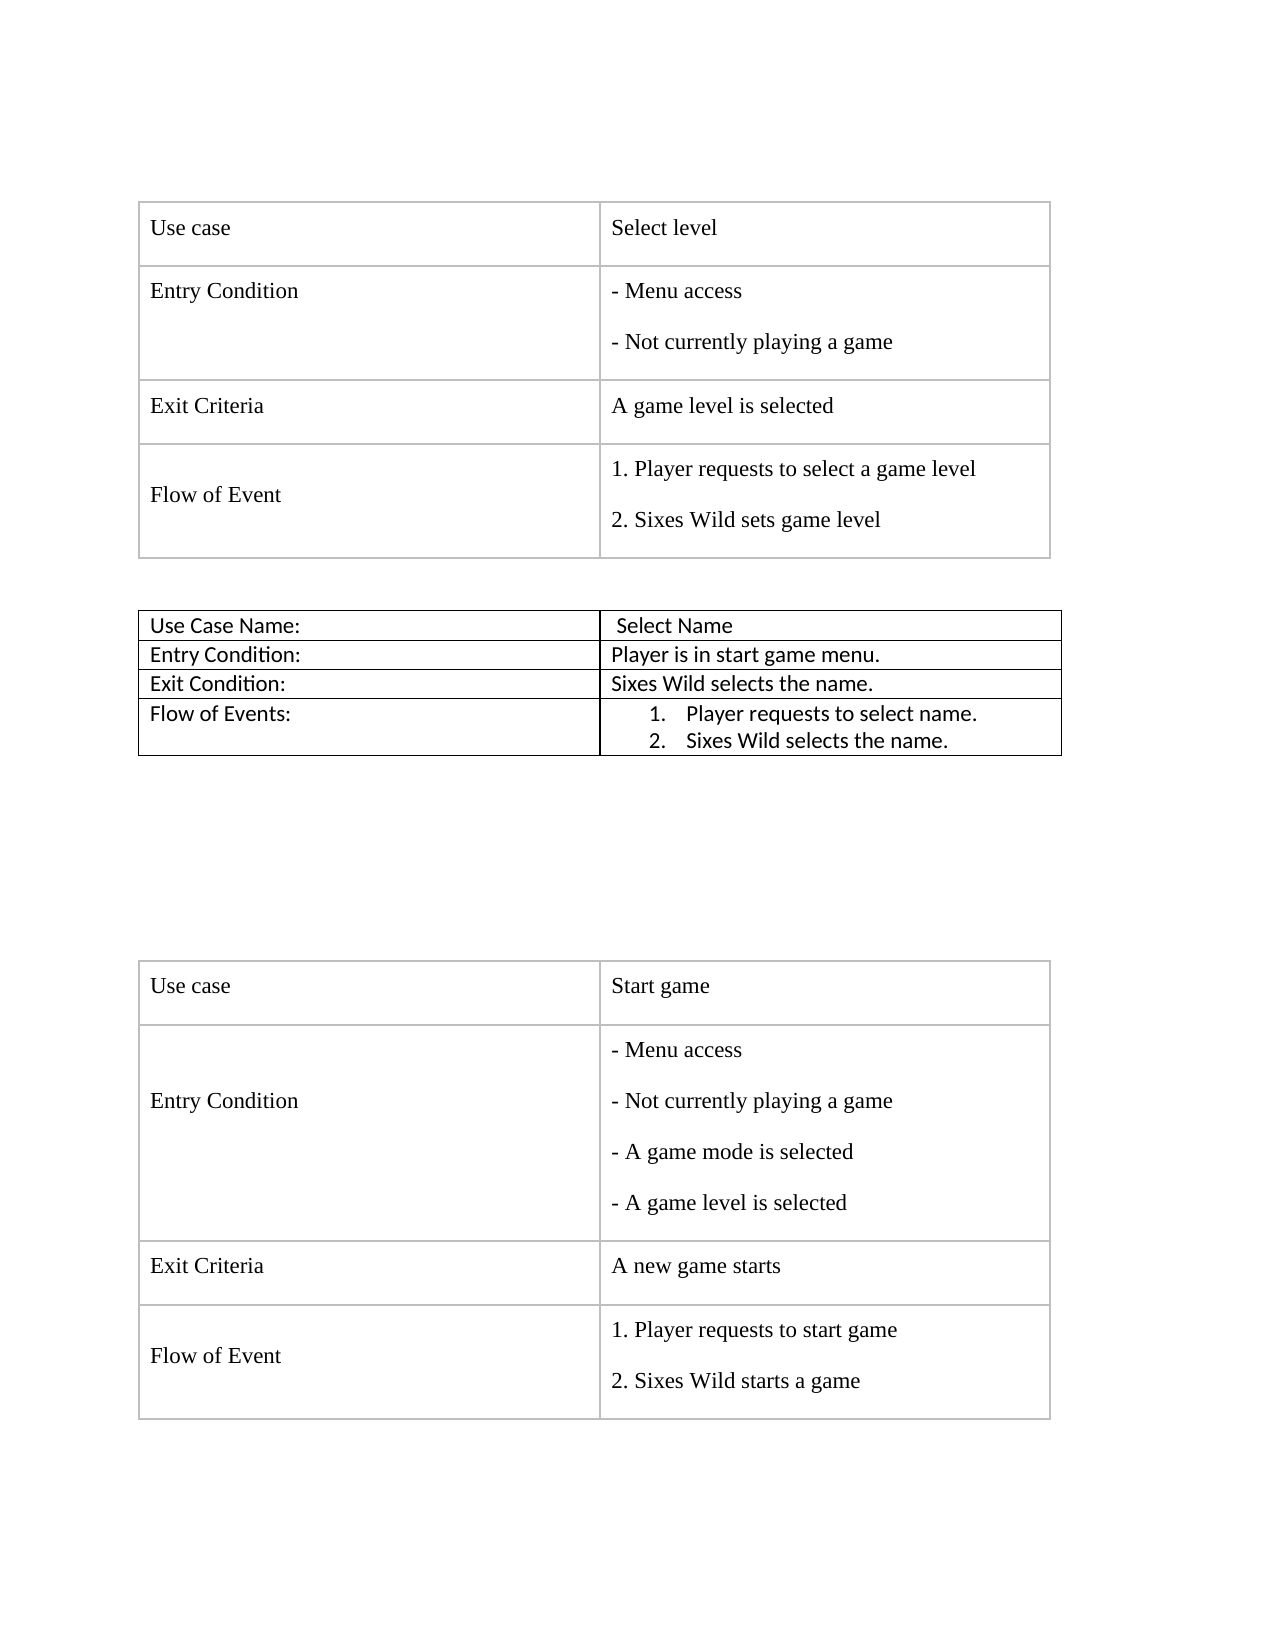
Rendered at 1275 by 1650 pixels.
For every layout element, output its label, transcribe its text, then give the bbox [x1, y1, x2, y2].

table_header Use case [140, 962, 599, 1023]
table_header Start game [601, 962, 1049, 1023]
table_cell A game level is selected [601, 381, 1049, 443]
table_cell Exit Condition: [139, 670, 599, 698]
table_cell - Menu access - Not currently playing a game [601, 267, 1049, 379]
table_cell 1. Player requests to start game 2. Sixes Wild starts a game [601, 1306, 1049, 1418]
table_cell Exit Criteria [140, 381, 599, 443]
table_cell Player requests to select name. Sixes Wild selects the name. [601, 699, 1061, 755]
table_cell - Menu access - Not currently playing a game - A game mode is selected - A game level is selected [601, 1026, 1049, 1240]
table_header Use case [140, 203, 599, 264]
table_header Select Name [601, 611, 1061, 639]
table_cell Flow of Event [140, 445, 599, 557]
table_cell Exit Criteria [140, 1242, 599, 1304]
table_cell Entry Condition: [139, 641, 599, 668]
table_cell Entry Condition [140, 1026, 599, 1240]
table_header Use Case Name: [139, 611, 599, 639]
table_cell Entry Condition [140, 267, 599, 379]
table_cell Flow of Event [140, 1306, 599, 1418]
table_cell 1. Player requests to select a game level 2. Sixes Wild sets game level [601, 445, 1049, 557]
table_cell Sixes Wild selects the name. [601, 670, 1061, 698]
table_cell Flow of Events: [139, 699, 599, 755]
table_cell Player is in start game menu. [601, 641, 1061, 668]
table_header Select level [601, 203, 1049, 264]
table_cell A new game starts [601, 1242, 1049, 1304]
